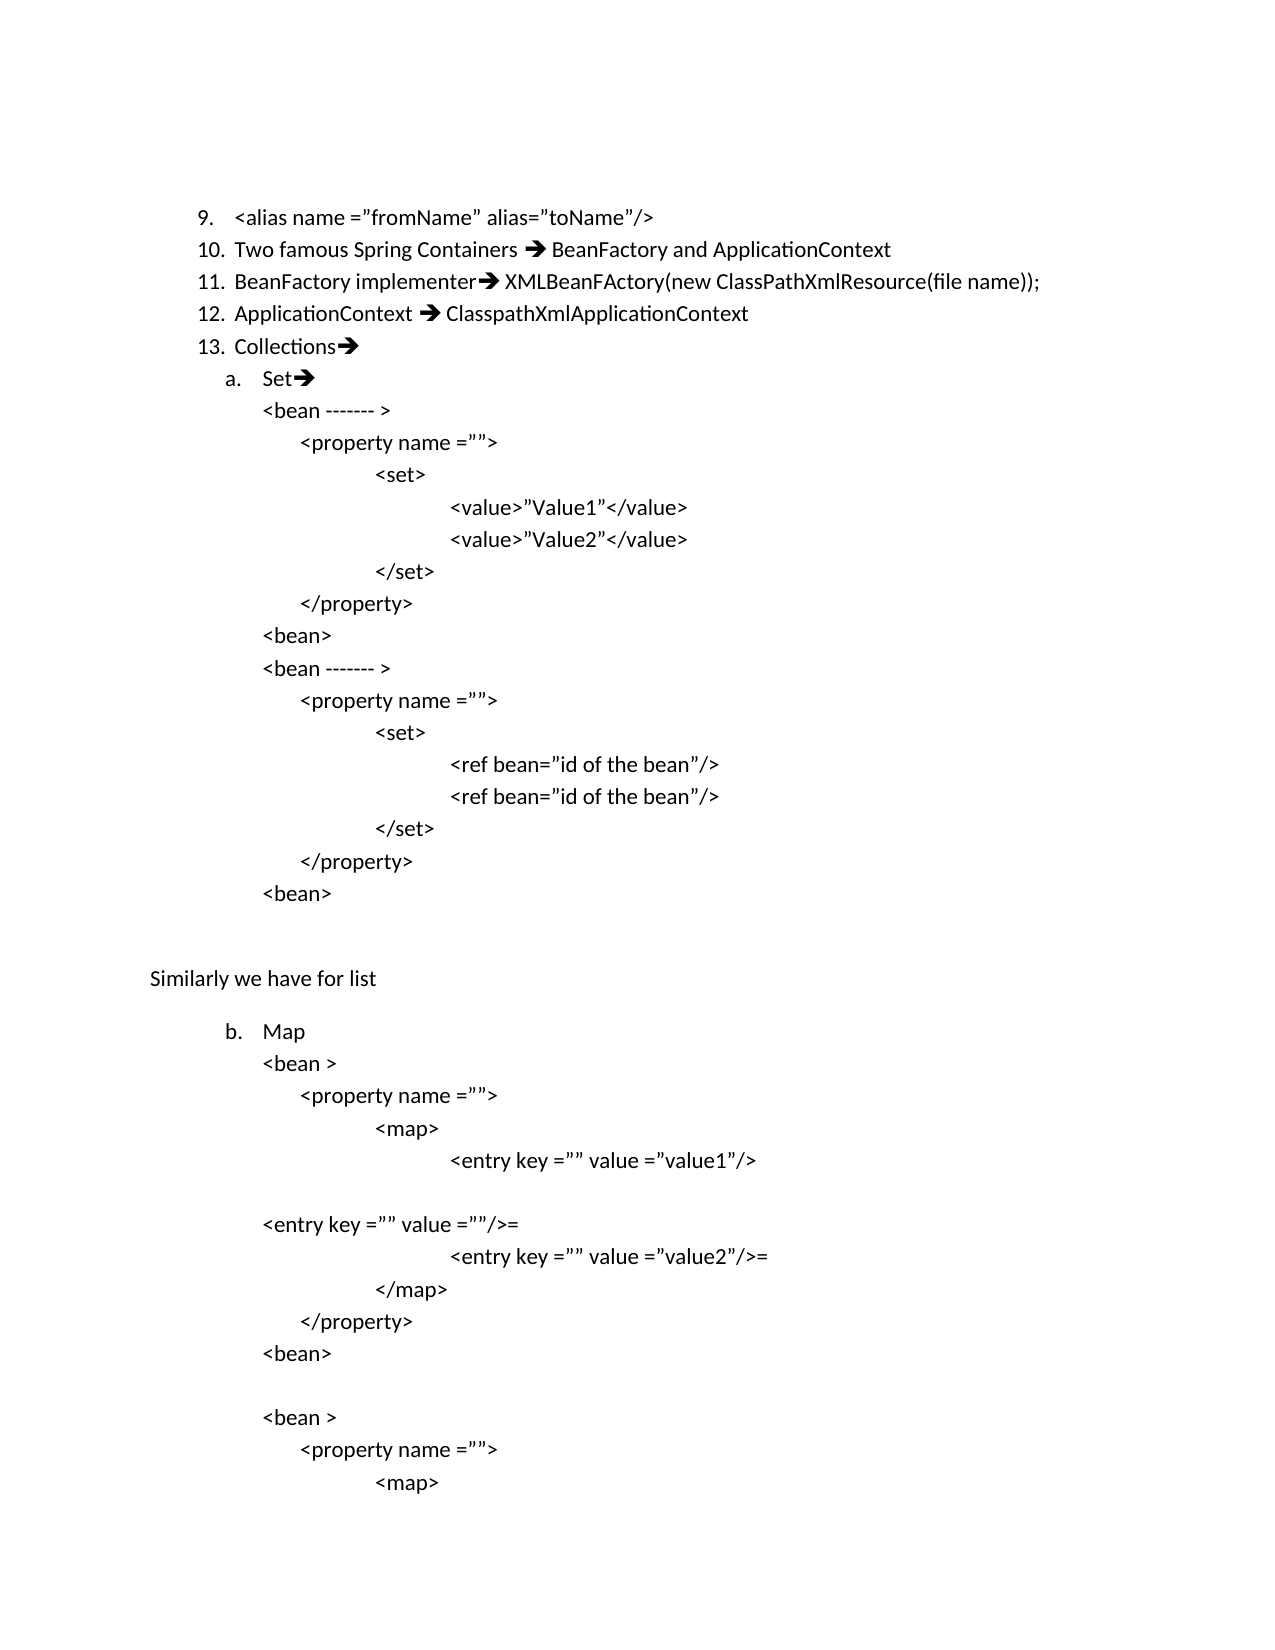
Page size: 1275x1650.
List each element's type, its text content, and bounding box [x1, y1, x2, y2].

list </map> [262, 1275, 1125, 1303]
list <entry key =”” value =”value1”/> [262, 1146, 1125, 1174]
list <ref bean=”id of the bean”/> [262, 750, 1125, 778]
list <set> [262, 461, 1125, 488]
list </property> [262, 1307, 1125, 1335]
list <bean > [262, 1049, 1125, 1077]
list </property> [262, 589, 1125, 617]
list <bean ------- > [262, 654, 1125, 682]
list <property name =””> [262, 1082, 1125, 1109]
list <property name =””> [262, 428, 1125, 456]
list <value>”Value1”</value> [262, 493, 1125, 521]
list ApplicationContext ClasspathXmlApplicationContext [197, 299, 1125, 328]
list <map> [262, 1114, 1125, 1142]
list <ref bean=”id of the bean”/> [262, 782, 1125, 810]
list Two famous Spring Containers BeanFactory and ApplicationContext [197, 235, 1125, 263]
list <value>”Value2”</value> [262, 525, 1125, 553]
list </set> [262, 814, 1125, 843]
list Collections [197, 332, 1125, 360]
list <bean ------- > [262, 396, 1125, 424]
list <alias name =”fromName” alias=”toName”/> [197, 203, 1125, 231]
list <property name =””> [262, 686, 1125, 714]
text Similarly we have for list [150, 964, 1125, 992]
list <entry key =”” value =”value2”/>= [262, 1242, 1125, 1271]
list <bean> [262, 1339, 1125, 1367]
list Set [225, 364, 1125, 392]
list </property> [262, 847, 1125, 875]
list <set> [262, 718, 1125, 746]
list <map> [262, 1468, 1125, 1496]
list <bean > [262, 1403, 1125, 1431]
list <bean> [262, 621, 1125, 649]
list <bean> [262, 879, 1125, 907]
list </set> [262, 557, 1125, 585]
list BeanFactory implementer XMLBeanFActory(new ClassPathXmlResource(file name)); [197, 267, 1125, 295]
list <property name =””> [262, 1436, 1125, 1464]
list Map [225, 1017, 1125, 1045]
list <entry key =”” value =””/>= [262, 1210, 1125, 1238]
